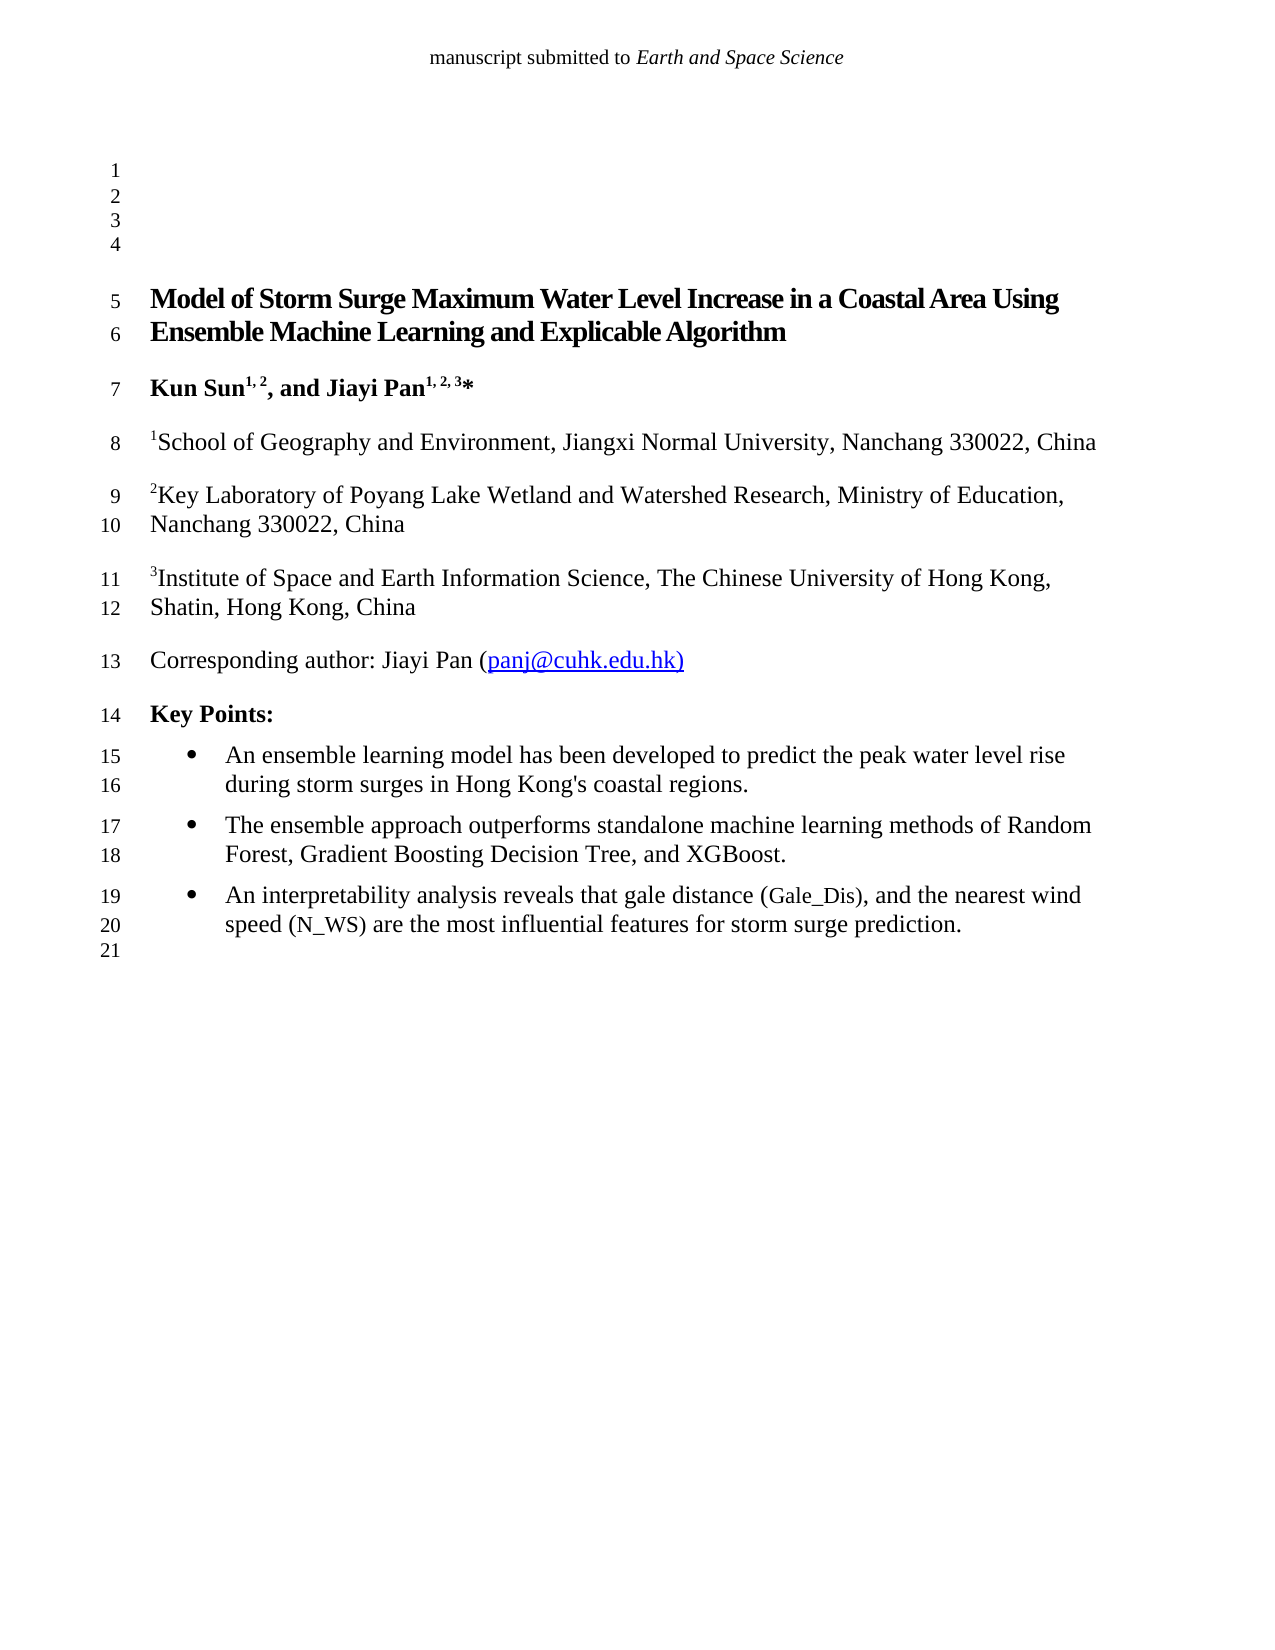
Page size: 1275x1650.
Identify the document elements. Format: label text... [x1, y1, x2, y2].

subtitle Key Points: [150, 699, 1125, 728]
list The ensemble approach outperforms standalone machine learning methods of Random Forest, Gradient Boosting Decision Tree, and XGBoost. [187, 810, 1125, 868]
text Model of Storm Surge Maximum Water Level Increase in a Coastal Area Using Ensemble Machine Learning and Explicable Algorithm [150, 281, 1125, 348]
list An interpretability analysis reveals that gale distance (Gale_Dis), and the nearest wind speed (N_WS) are the most influential features for storm surge prediction. [187, 880, 1125, 938]
text Kun Sun1, 2, and Jiayi Pan1, 2, 3* [150, 373, 1125, 402]
list An ensemble learning model has been developed to predict the peak water level rise during storm surges in Hong Kong's coastal regions. [187, 740, 1125, 798]
text Corresponding author: Jiayi Pan (panj@cuhk.edu.hk) [150, 645, 1125, 674]
text 1School of Geography and Environment, Jiangxi Normal University, Nanchang 330022, China [150, 427, 1125, 455]
text 3Institute of Space and Earth Information Science, The Chinese University of Hong Kong, Shatin, Hong Kong, China [150, 563, 1125, 620]
text 2Key Laboratory of Poyang Lake Wetland and Watershed Research, Ministry of Education, Nanchang 330022, China [150, 480, 1125, 538]
